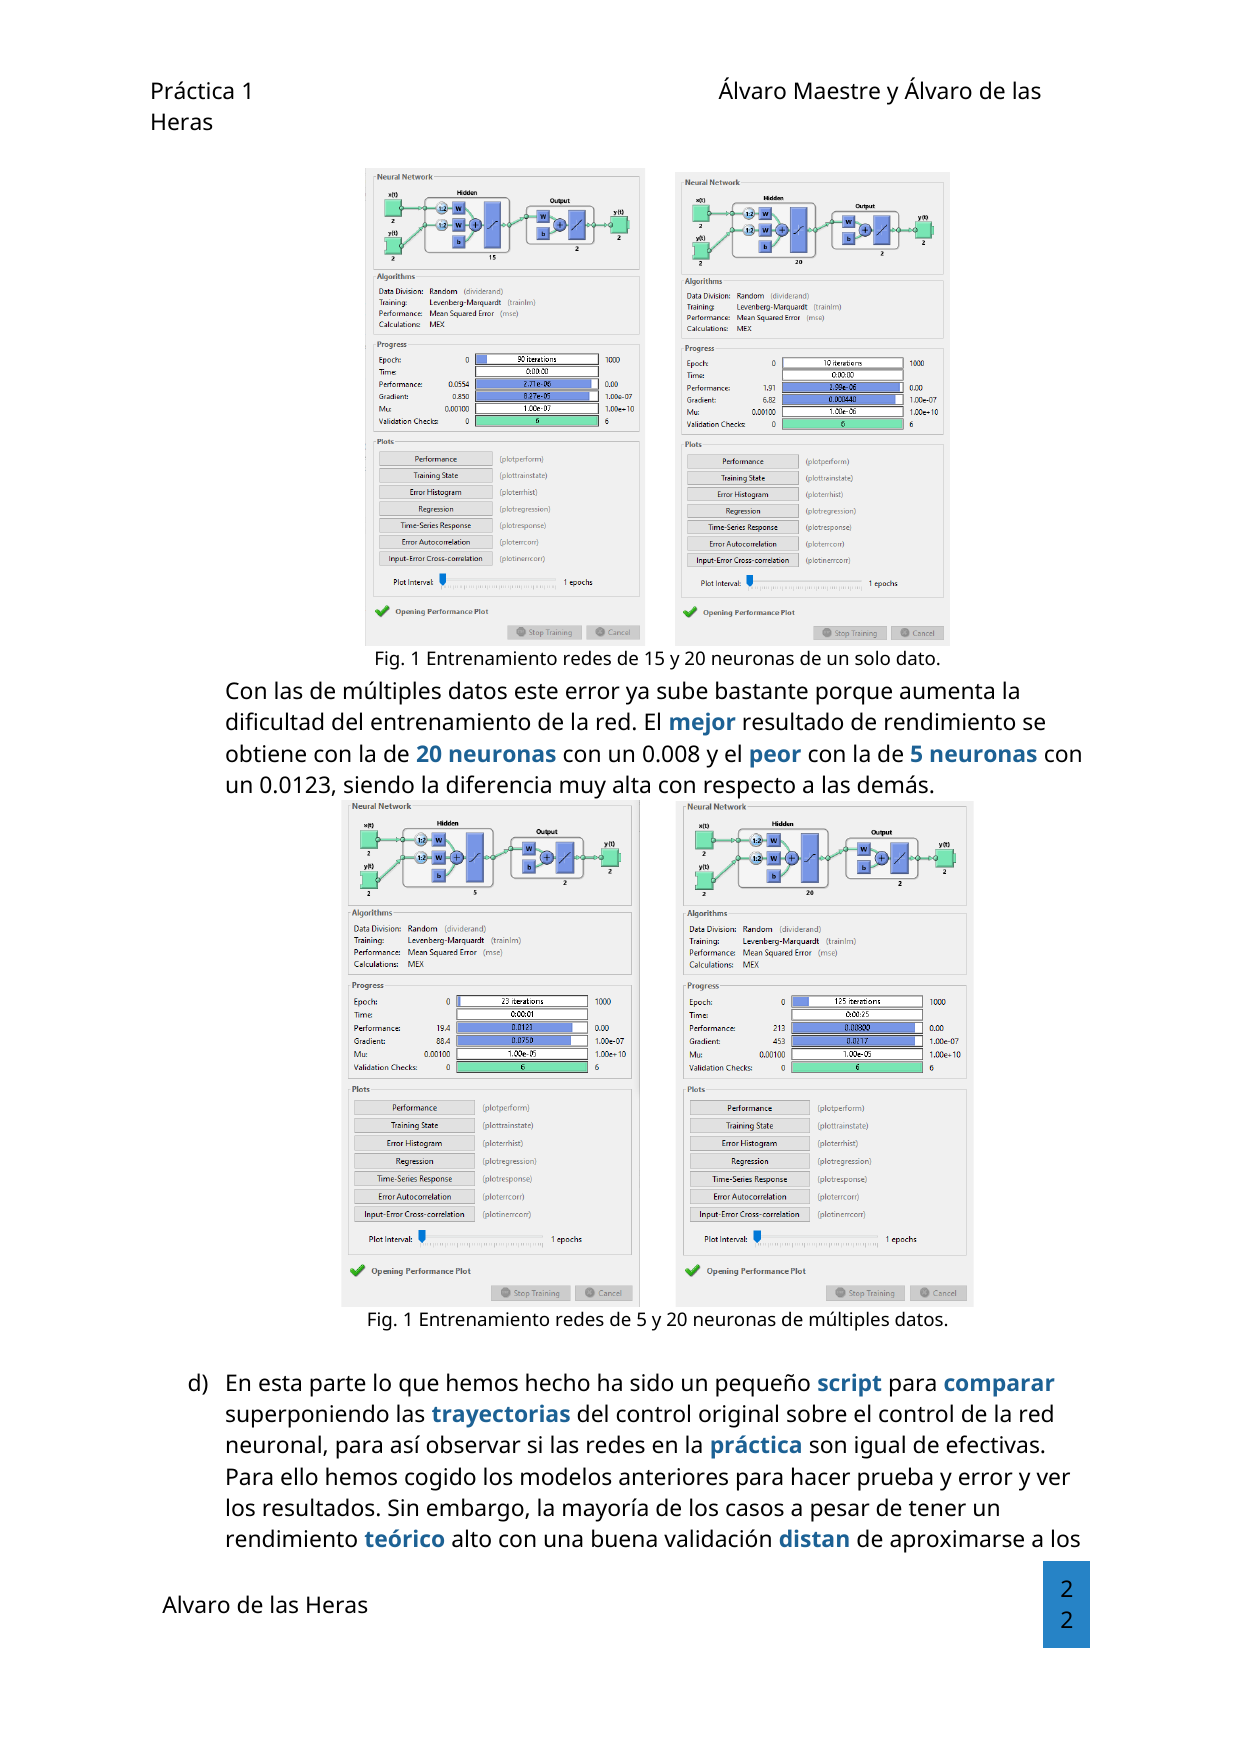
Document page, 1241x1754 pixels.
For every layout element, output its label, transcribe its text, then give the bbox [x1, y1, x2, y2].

picture [341, 800, 640, 1307]
list Con las de múltiples datos este error ya sube bastante porque aumenta la dificultad del entrenamiento de la red. El mejor resultado de rendimiento se obtiene con la de 20 neuronas con un 0.008 y el peor con la de 5 neuronas con un 0.0123, siendo la diferencia muy alta con respecto a las demás. [225, 675, 1090, 800]
picture [365, 168, 646, 646]
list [187, 1367, 1090, 1554]
list Fig. 1 Entrenamiento redes de 15 y 20 neuronas de un solo dato. [225, 646, 1090, 671]
picture [675, 801, 974, 1307]
list Fig. 1 Entrenamiento redes de 5 y 20 neuronas de múltiples datos. [225, 1306, 1090, 1332]
picture [675, 172, 950, 646]
